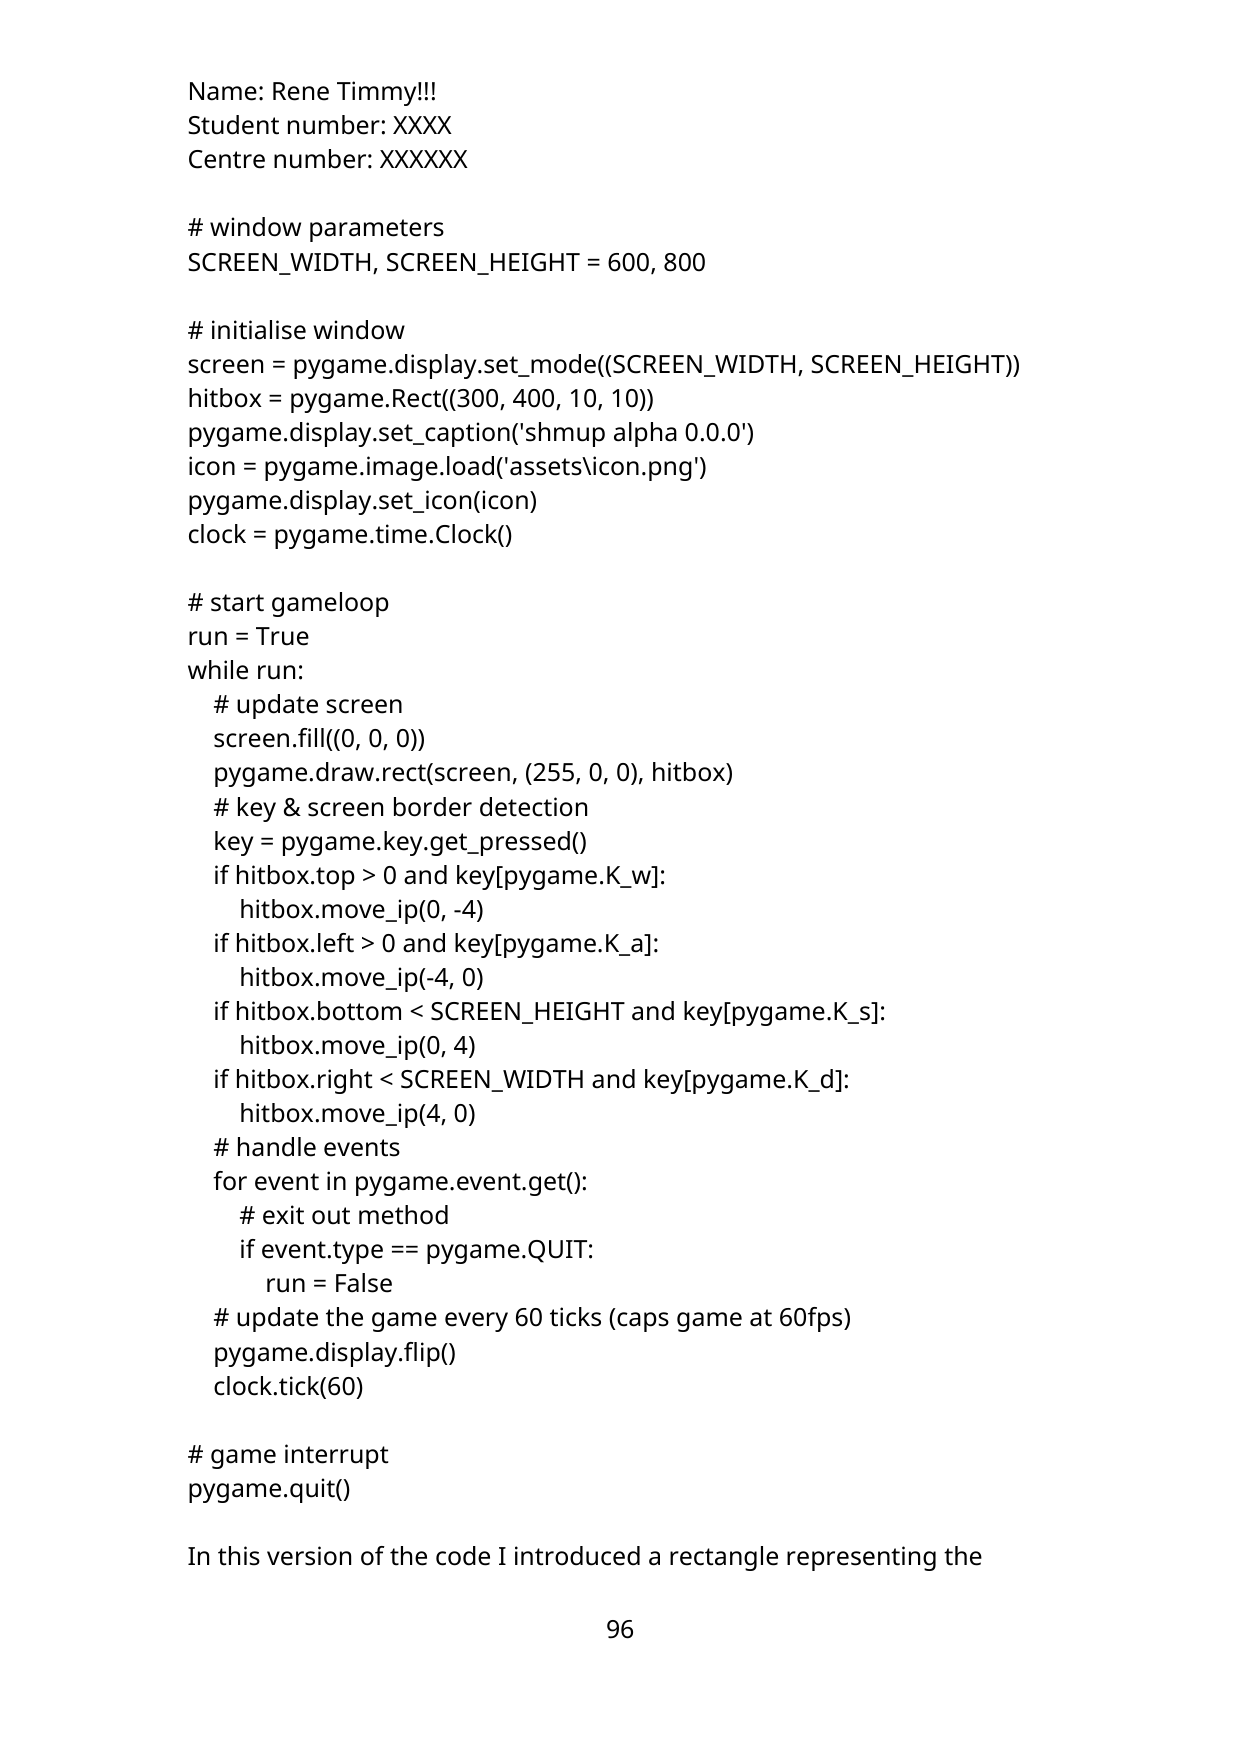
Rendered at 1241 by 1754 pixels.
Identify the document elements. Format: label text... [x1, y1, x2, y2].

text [187, 1538, 1053, 1573]
text for event in pygame.event.get(): [187, 1164, 1053, 1198]
text hitbox.move_ip(4, 0) [187, 1096, 1053, 1130]
text # game interrupt [187, 1436, 1053, 1470]
text key = pygame.key.get_pressed() [187, 823, 1053, 857]
text if hitbox.top > 0 and key[pygame.K_w]: [187, 857, 1053, 891]
text # update the game every 60 ticks (caps game at 60fps) [187, 1300, 1053, 1334]
text run = False [187, 1266, 1053, 1300]
text if hitbox.left > 0 and key[pygame.K_a]: [187, 925, 1053, 959]
text if hitbox.bottom < SCREEN_HEIGHT and key[pygame.K_s]: [187, 993, 1053, 1028]
text hitbox.move_ip(-4, 0) [187, 959, 1053, 993]
text hitbox.move_ip(0, 4) [187, 1028, 1053, 1062]
text pygame.display.set_icon(icon) [187, 483, 1053, 517]
text run = True [187, 619, 1053, 653]
text # key & screen border detection [187, 789, 1053, 823]
text hitbox.move_ip(0, -4) [187, 891, 1053, 925]
text # handle events [187, 1130, 1053, 1164]
text clock.tick(60) [187, 1368, 1053, 1402]
text # window parameters [187, 210, 1053, 244]
text clock = pygame.time.Clock() [187, 517, 1053, 551]
text icon = pygame.image.load('assets\icon.png') [187, 448, 1053, 483]
text # start gameloop [187, 585, 1053, 619]
text pygame.display.set_caption('shmup alpha 0.0.0') [187, 414, 1053, 448]
text pygame.quit() [187, 1470, 1053, 1504]
text # initialise window [187, 312, 1053, 346]
text screen.fill((0, 0, 0)) [187, 721, 1053, 755]
text if event.type == pygame.QUIT: [187, 1232, 1053, 1266]
text screen = pygame.display.set_mode((SCREEN_WIDTH, SCREEN_HEIGHT)) [187, 346, 1053, 380]
text pygame.display.flip() [187, 1334, 1053, 1368]
text SCREEN_WIDTH, SCREEN_HEIGHT = 600, 800 [187, 244, 1053, 278]
text if hitbox.right < SCREEN_WIDTH and key[pygame.K_d]: [187, 1062, 1053, 1096]
text # exit out method [187, 1198, 1053, 1232]
text pygame.draw.rect(screen, (255, 0, 0), hitbox) [187, 755, 1053, 789]
text hitbox = pygame.Rect((300, 400, 10, 10)) [187, 380, 1053, 414]
text while run: [187, 653, 1053, 687]
text # update screen [187, 687, 1053, 721]
